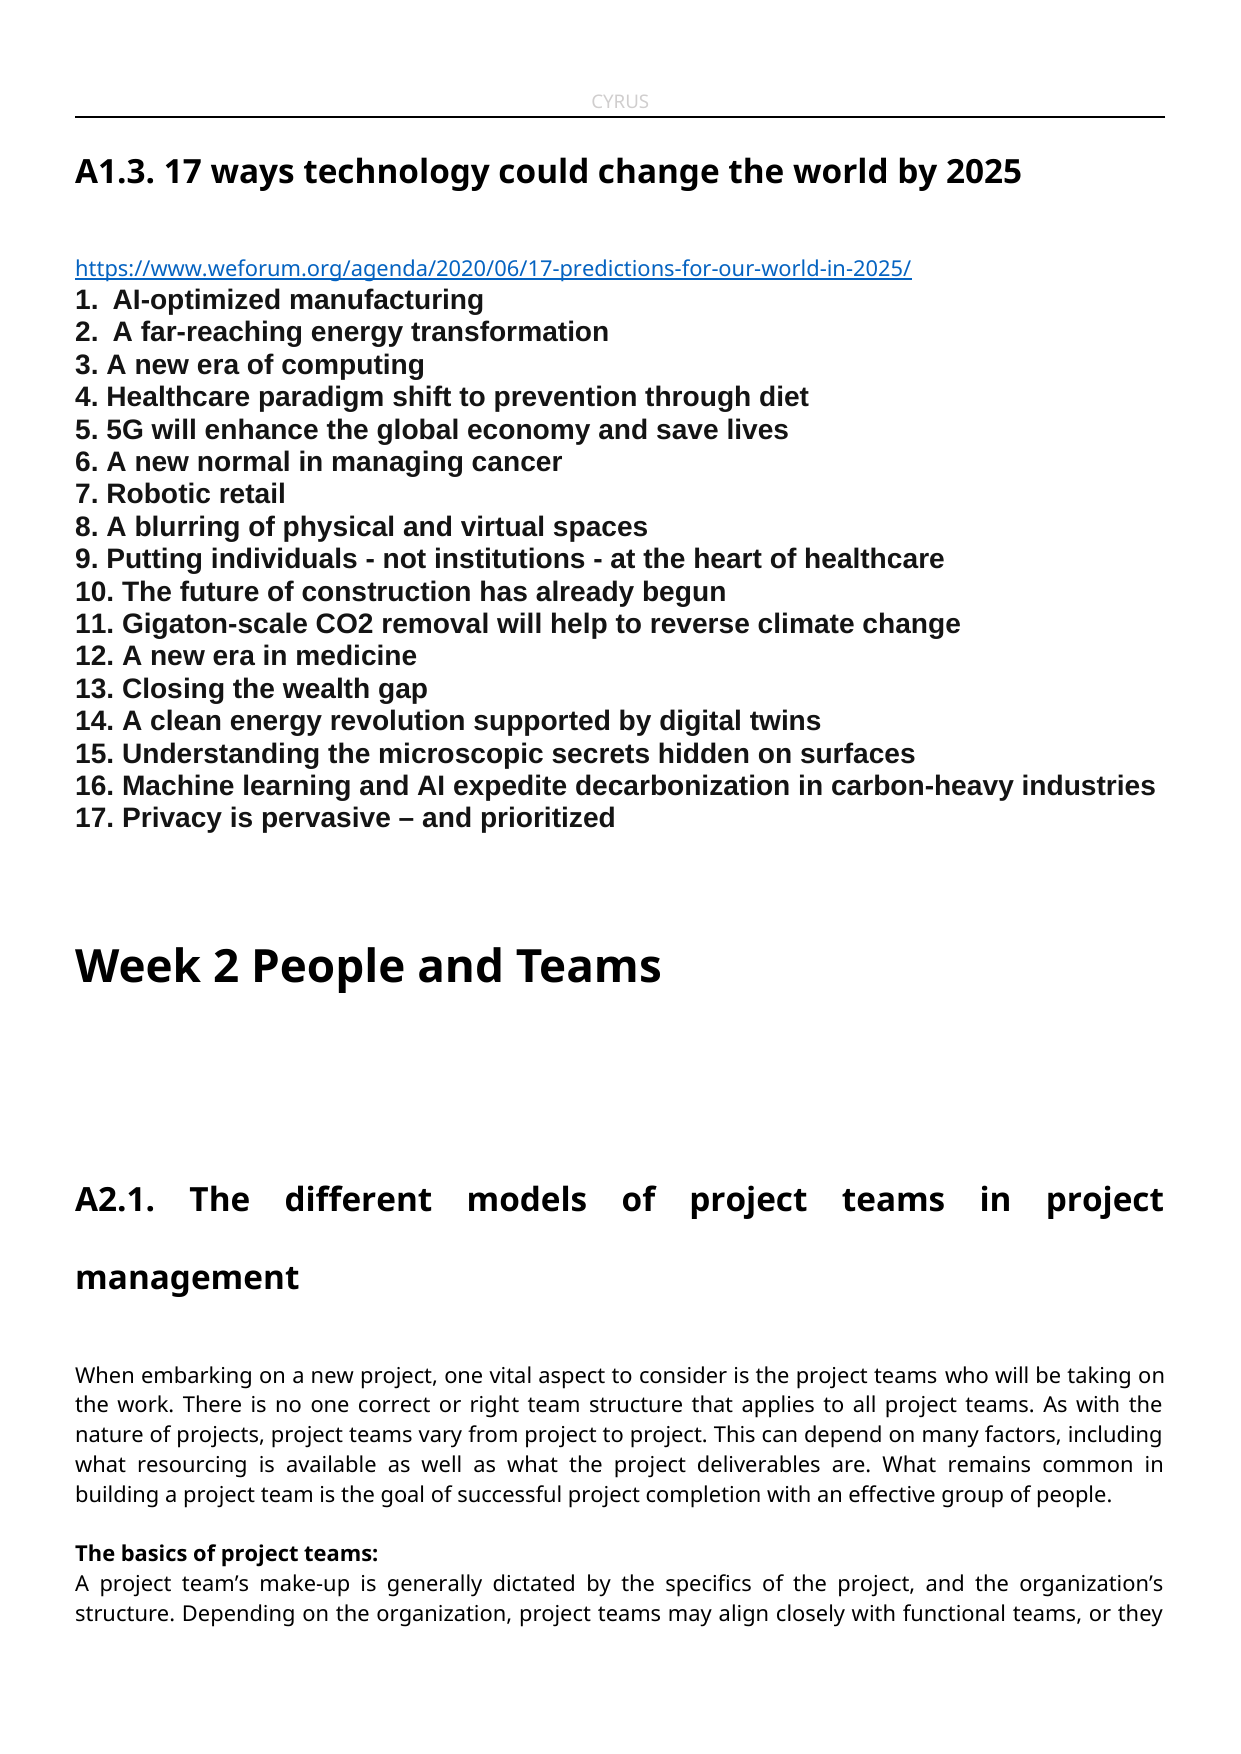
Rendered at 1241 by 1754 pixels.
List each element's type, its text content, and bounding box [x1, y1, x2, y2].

text The basics of project teams: [75, 1538, 1165, 1568]
text 5. 5G will enhance the global economy and save lives [75, 413, 1165, 445]
text https://www.weforum.org/agenda/2020/06/17-predictions-for-our-world-in-2025/ [75, 253, 1165, 283]
text 10. The future of construction has already begun [75, 574, 1165, 607]
subtitle Week 2 People and Teams [75, 934, 1165, 996]
text When embarking on a new project, one vital aspect to consider is the project teams who will be taking on the work. There is no one correct or right team structure that applies to all project teams. As with the nature of projects, project teams vary from project to project. This can depend on many factors, including what resourcing is available as well as what the project deliverables are. What remains common in building a project team is the goal of successful project completion with an effective group of people. [75, 1360, 1165, 1509]
text 13. Closing the wealth gap [75, 672, 1165, 704]
text 9. Putting individuals - not institutions - at the heart of healthcare [75, 542, 1165, 574]
text 16. Machine learning and AI expedite decarbonization in carbon-heavy industries [75, 769, 1165, 801]
text 17. Privacy is pervasive – and prioritized [75, 801, 1165, 834]
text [75, 1568, 1165, 1628]
list AI-optimized manufacturing [75, 283, 1165, 315]
text 12. A new era in medicine [75, 639, 1165, 672]
text 6. A new normal in managing cancer [75, 445, 1165, 477]
text 3. A new era of computing [75, 348, 1165, 380]
text 14. A clean energy revolution supported by digital twins [75, 704, 1165, 737]
text 15. Understanding the microscopic secrets hidden on surfaces [75, 737, 1165, 769]
text 8. A blurring of physical and virtual spaces [75, 510, 1165, 542]
text 11. Gigaton-scale CO2 removal will help to reverse climate change [75, 607, 1165, 639]
text 7. Robotic retail [75, 477, 1165, 510]
subtitle A1.3. 17 ways technology could change the world by 2025 [75, 148, 1165, 193]
text 4. Healthcare paradigm shift to prevention through diet [75, 380, 1165, 413]
subtitle A2.1. The different models of project teams in project management [75, 1176, 1165, 1299]
list A far-reaching energy transformation [75, 315, 1165, 348]
